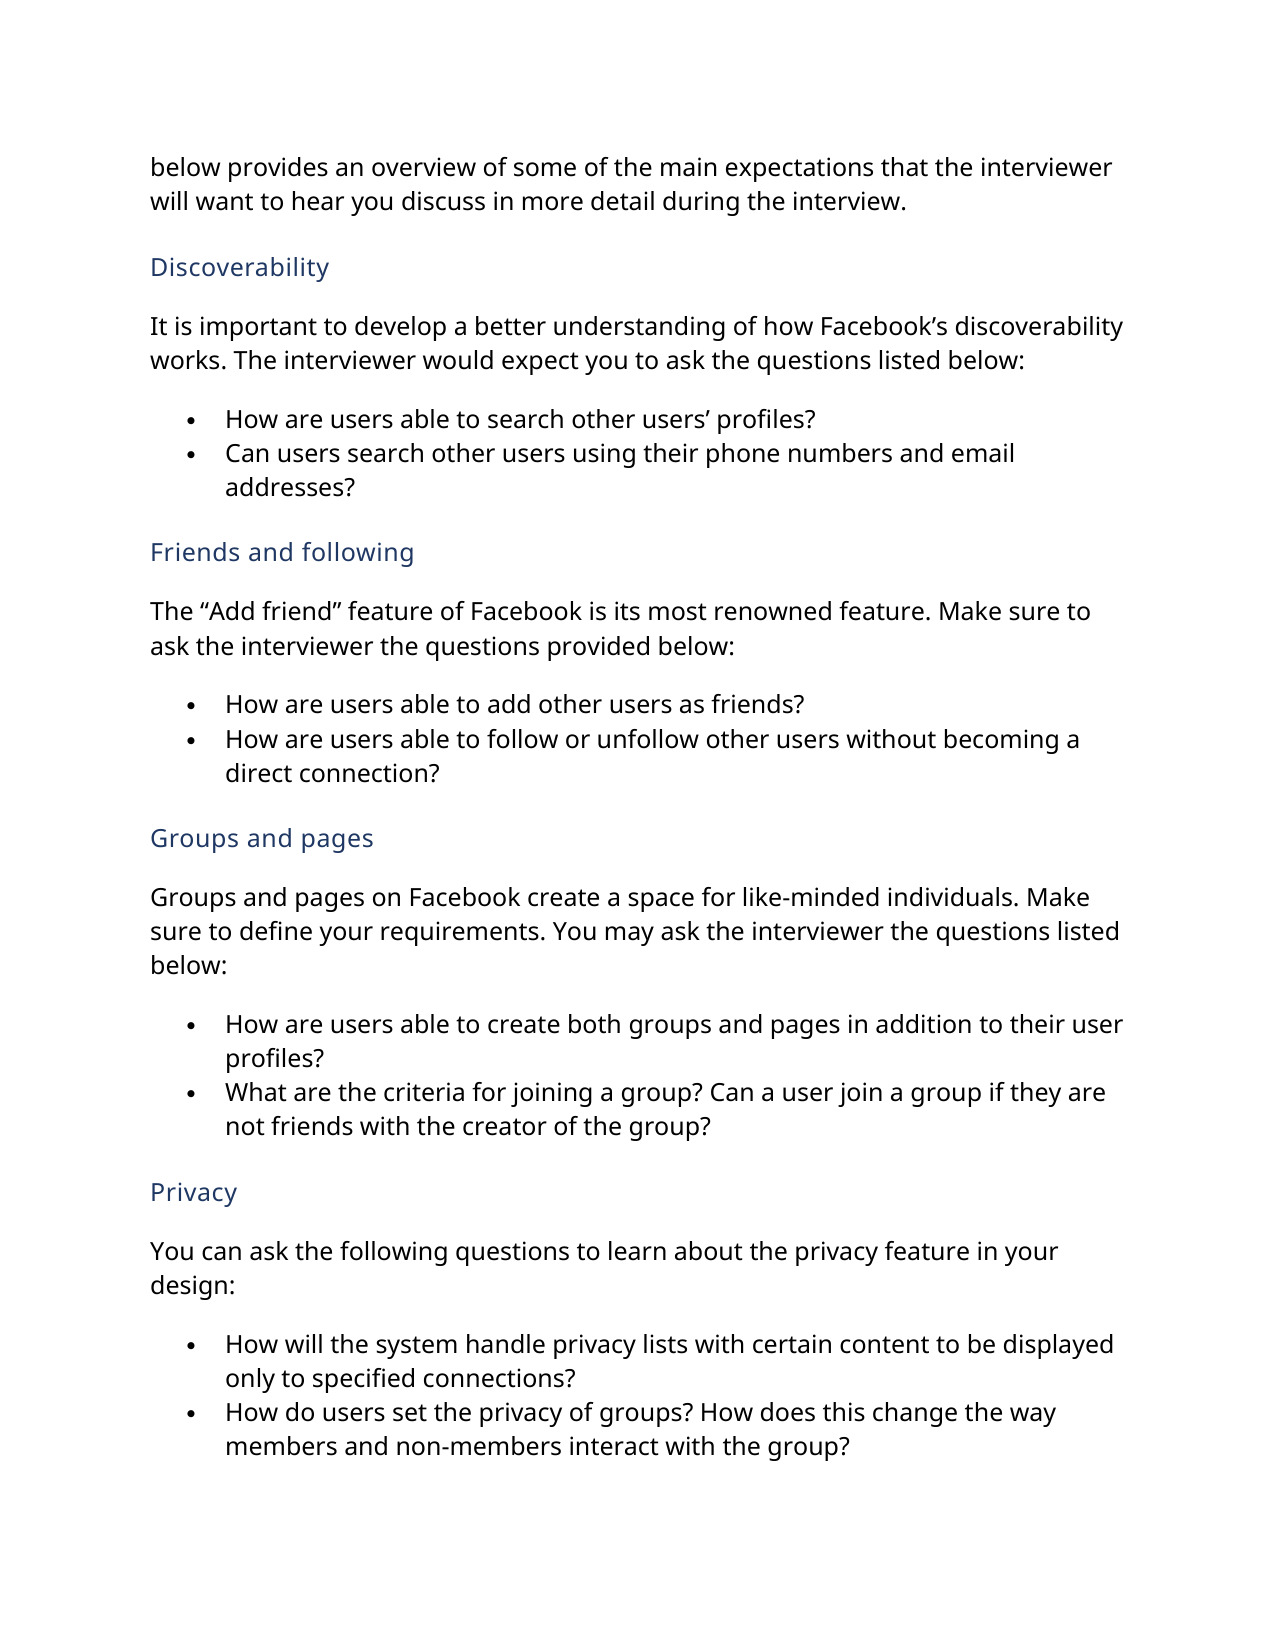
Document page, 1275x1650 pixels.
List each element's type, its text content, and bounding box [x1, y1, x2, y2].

list How are users able to create both groups and pages in addition to their user profiles? [187, 1007, 1125, 1075]
list What are the criteria for joining a group? Can a user join a group if they are not friends with the creator of the group? [187, 1075, 1125, 1143]
list How are users able to follow or unfollow other users without becoming a direct connection? [187, 721, 1125, 789]
subtitle Groups and pages [150, 821, 1125, 855]
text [150, 150, 1125, 218]
list How are users able to add other users as friends? [187, 687, 1125, 721]
subtitle Friends and following [150, 535, 1125, 569]
text You can ask the following questions to learn about the privacy feature in your design: [150, 1233, 1125, 1302]
list How will the system handle privacy lists with certain content to be displayed only to specified connections? [187, 1327, 1125, 1395]
text The “Add friend” feature of Facebook is its most renowned feature. Make sure to ask the interviewer the questions provided below: [150, 594, 1125, 662]
list How are users able to search other users’ profiles? [187, 402, 1125, 436]
text Groups and pages on Facebook create a space for like-minded individuals. Make sure to define your requirements. You may ask the interviewer the questions listed below: [150, 880, 1125, 982]
text It is important to develop a better understanding of how Facebook’s discoverability works. The interviewer would expect you to ask the questions listed below: [150, 308, 1125, 377]
subtitle Privacy [150, 1174, 1125, 1208]
list How do users set the privacy of groups? How does this change the way members and non-members interact with the group? [187, 1395, 1125, 1463]
list Can users search other users using their phone numbers and email addresses? [187, 436, 1125, 504]
subtitle Discoverability [150, 249, 1125, 283]
